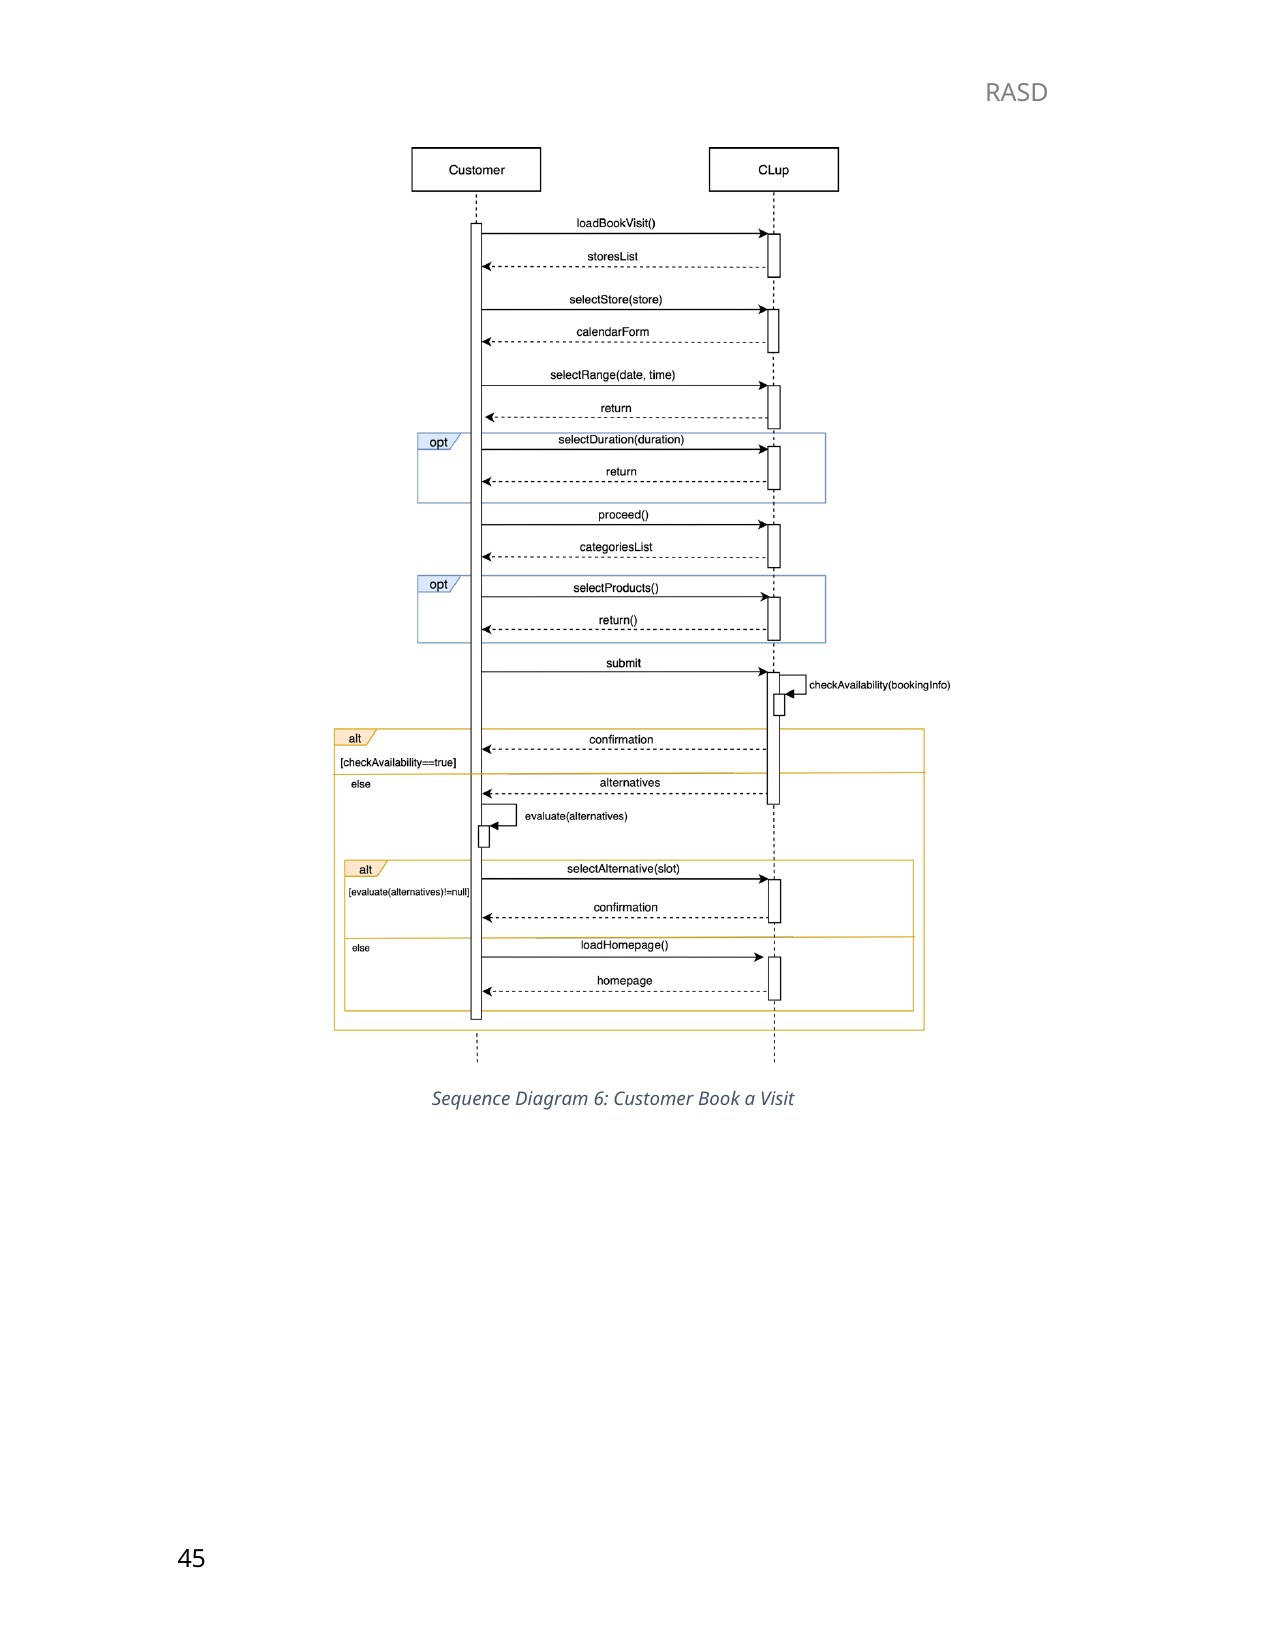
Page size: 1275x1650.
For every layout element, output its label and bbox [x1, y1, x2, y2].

picture [332, 147, 961, 1065]
